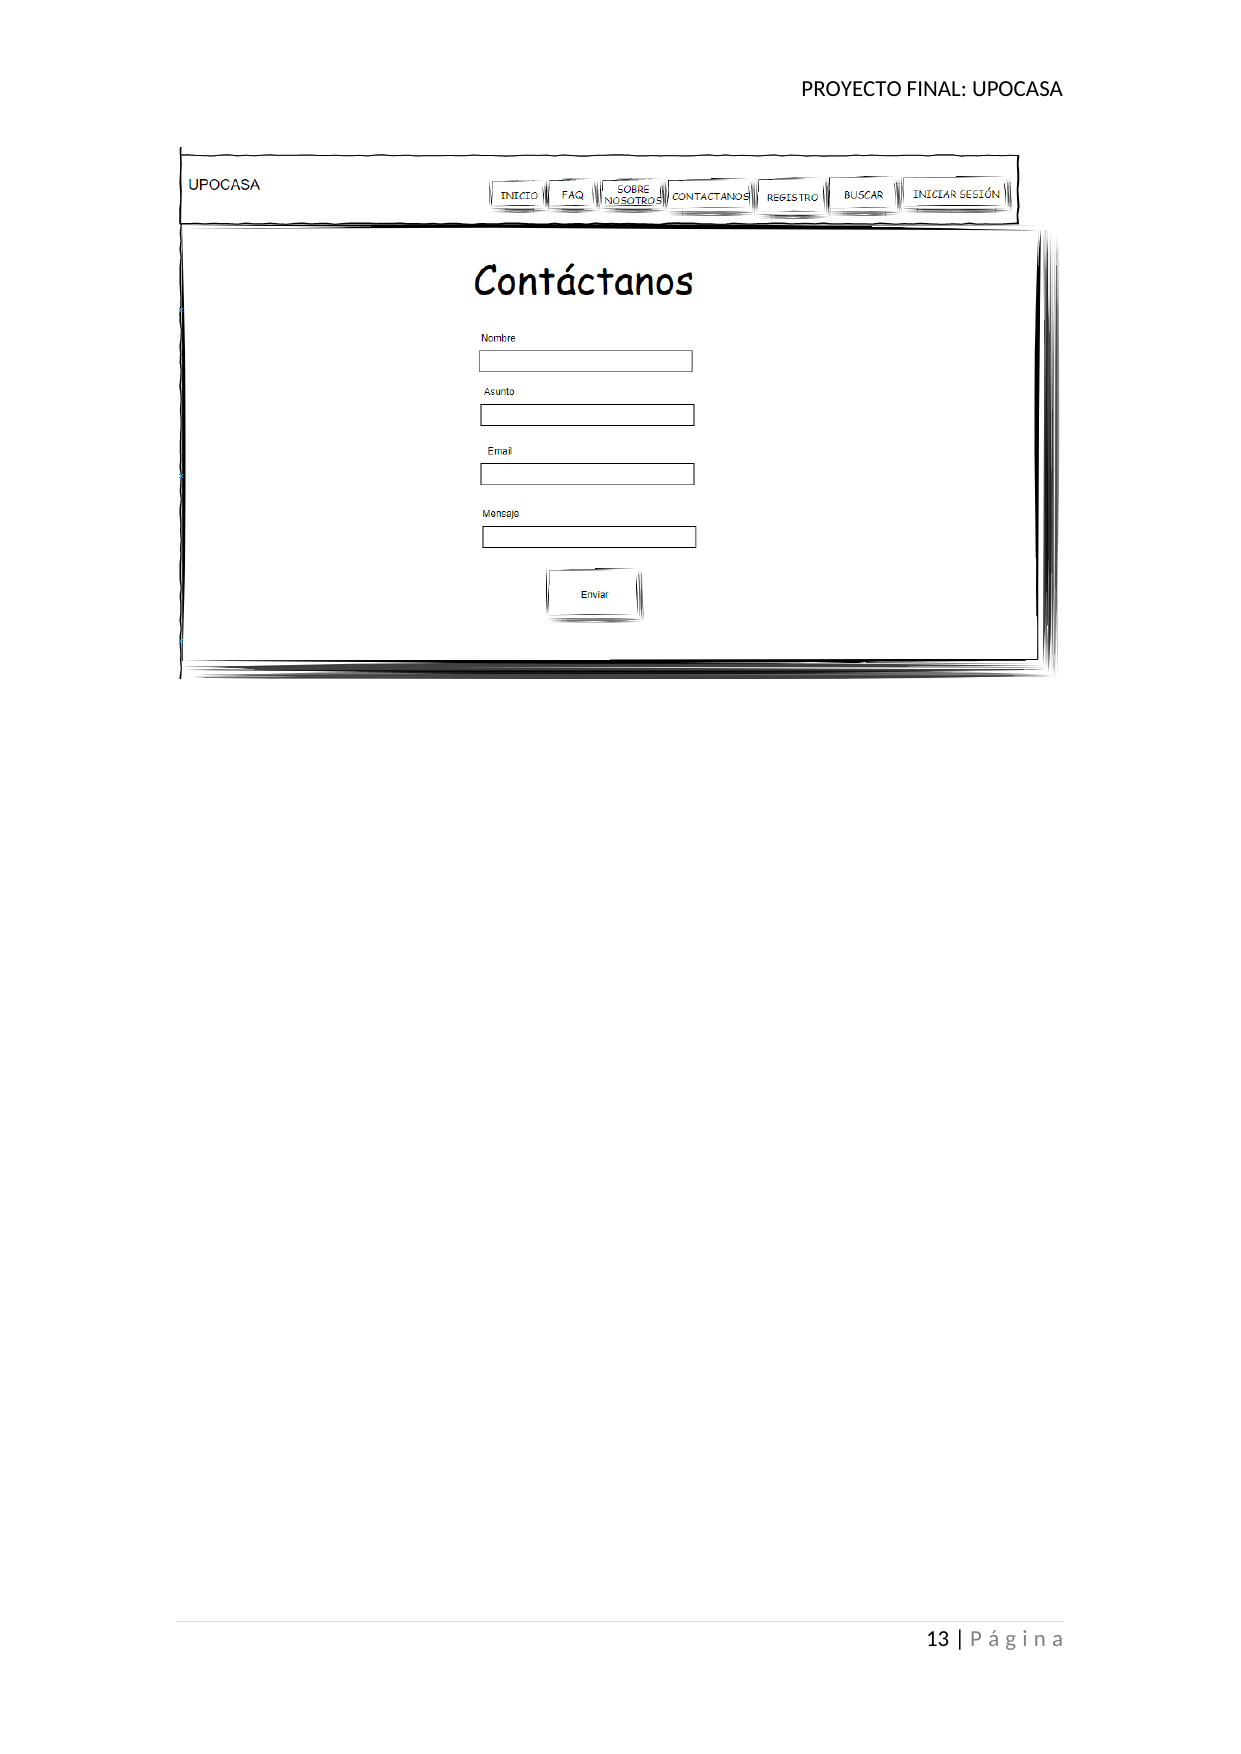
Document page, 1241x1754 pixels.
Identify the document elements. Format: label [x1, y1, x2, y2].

picture [177, 147, 1063, 679]
